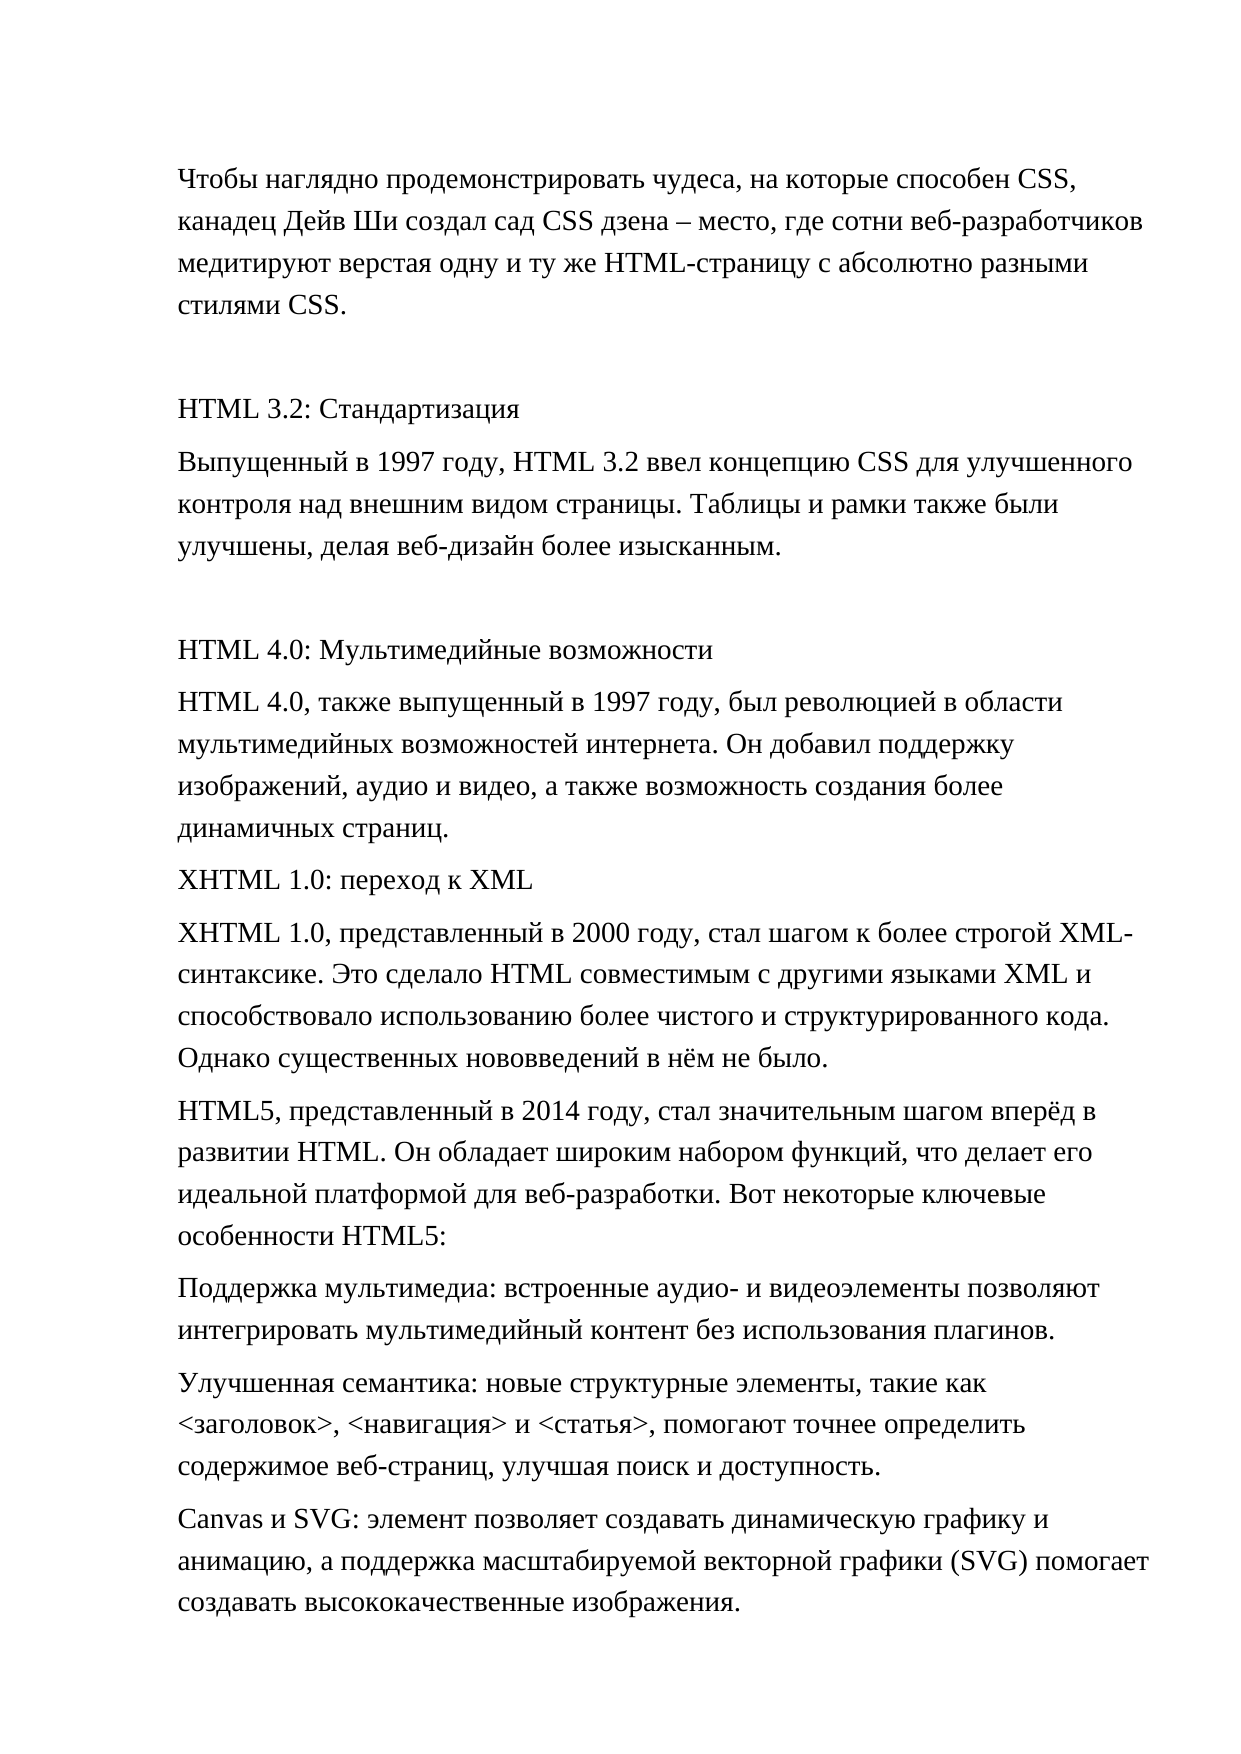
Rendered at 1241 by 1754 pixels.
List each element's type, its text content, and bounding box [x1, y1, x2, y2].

text XHTML 1.0: переход к XML [177, 862, 1152, 896]
text XHTML 1.0, представленный в 2000 году, стал шагом к более строгой XML-синтаксике. Это сделало HTML совместимым с другими языками XML и способствовало использованию более чистого и структурированного кода. Однако существенных нововведений в нём не было. [177, 915, 1152, 1074]
text Canvas и SVG: элемент позволяет создавать динамическую графику и анимацию, а поддержка масштабируемой векторной графики (SVG) помогает создавать высококачественные изображения. [177, 1501, 1152, 1618]
text Чтобы наглядно продемонстрировать чудеса, на которые способен CSS, канадец Дейв Ши создал сад CSS дзена – место, где сотни веб-разработчиков медитируют верстая одну и ту же HTML-страницу с абсолютно разными стилями CSS. [177, 161, 1152, 321]
text HTML 4.0, также выпущенный в 1997 году, был революцией в области мультимедийных возможностей интернета. Он добавил поддержку изображений, аудио и видео, а также возможность создания более динамичных страниц. [177, 684, 1152, 844]
text HTML5, представленный в 2014 году, стал значительным шагом вперёд в развитии HTML. Он обладает широким набором функций, что делает его идеальной платформой для веб-разработки. Вот некоторые ключевые особенности HTML5: [177, 1093, 1152, 1252]
text HTML 4.0: Мультимедийные возможности [177, 632, 1152, 666]
text Поддержка мультимедиа: встроенные аудио- и видеоэлементы позволяют интегрировать мультимедийный контент без использования плагинов. [177, 1271, 1152, 1346]
text HTML 3.2: Стандартизация [177, 392, 1152, 425]
text Улучшенная семантика: новые структурные элементы, такие как <заголовок>, <навигация> и <статья>, помогают точнее определить содержимое веб-страниц, улучшая поиск и доступность. [177, 1365, 1152, 1482]
text Выпущенный в 1997 году, HTML 3.2 ввел концепцию CSS для улучшенного контроля над внешним видом страницы. Таблицы и рамки также были улучшены, делая веб-дизайн более изысканным. [177, 444, 1152, 561]
